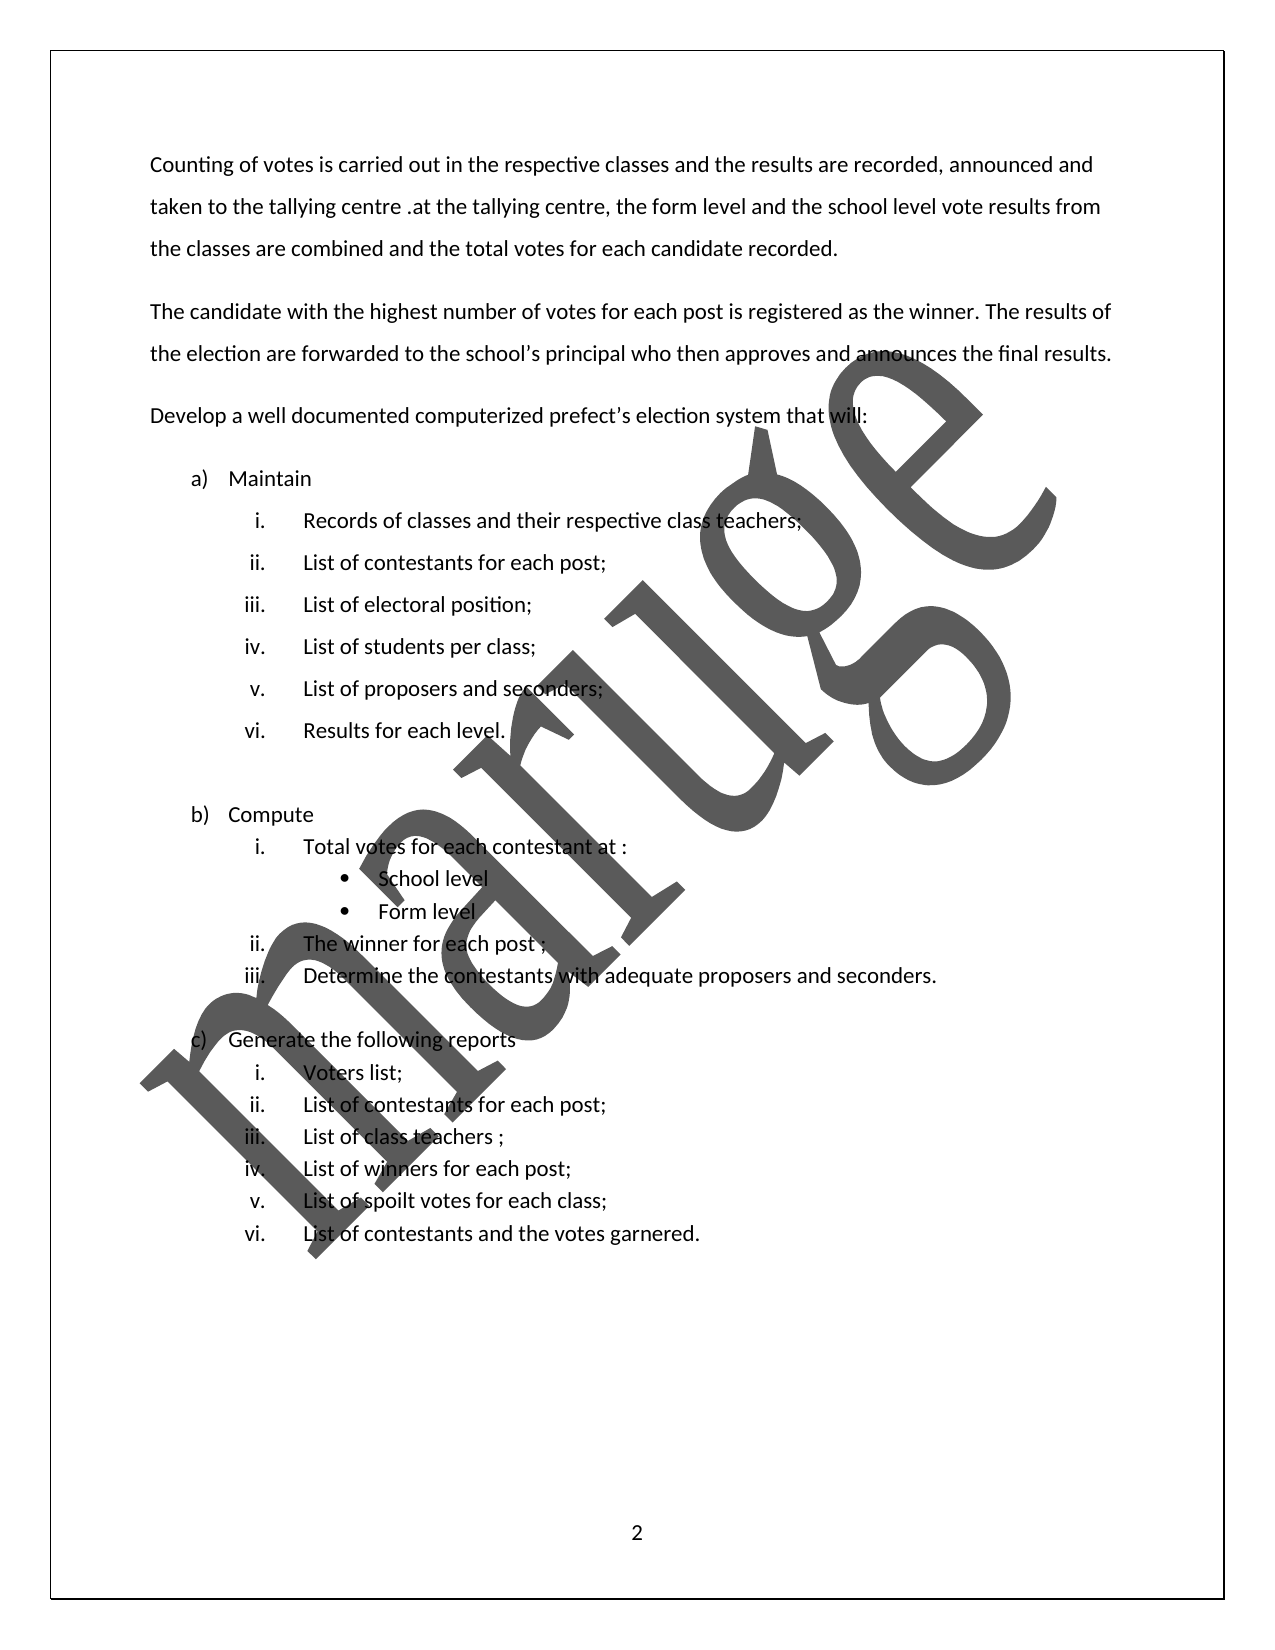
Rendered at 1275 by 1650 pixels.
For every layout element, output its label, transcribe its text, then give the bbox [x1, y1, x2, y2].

list Compute [191, 800, 1124, 828]
list School level [341, 864, 1124, 893]
list List of class teachers ; [266, 1122, 1124, 1150]
list List of electoral position; [266, 590, 1124, 618]
list List of winners for each post; [266, 1154, 1124, 1182]
text Develop a well documented computerized prefect’s election system that will: [150, 402, 1124, 429]
list Form level [341, 897, 1124, 925]
list Records of classes and their respective class teachers; [266, 506, 1124, 534]
list Results for each level. [266, 716, 1124, 744]
list Maintain [191, 464, 1124, 492]
list Total votes for each contestant at : [266, 832, 1124, 860]
list List of proposers and seconders; [266, 674, 1124, 702]
text The candidate with the highest number of votes for each post is registered as the winner. The results of the election are forwarded to the school’s principal who then approves and announces the final results. [150, 297, 1124, 367]
list List of contestants for each post; [266, 1090, 1124, 1118]
list Voters list; [266, 1058, 1124, 1086]
list Generate the following reports [191, 1026, 1124, 1053]
list List of contestants and the votes garnered. [266, 1219, 1124, 1247]
list List of spoilt votes for each class; [266, 1186, 1124, 1214]
list Determine the contestants with adequate proposers and seconders. [266, 961, 1124, 989]
list List of contestants for each post; [266, 548, 1124, 576]
list The winner for each post ; [266, 929, 1124, 957]
list List of students per class; [266, 632, 1124, 660]
text Counting of votes is carried out in the respective classes and the results are recorded, announced and taken to the tallying centre .at the tallying centre, the form level and the school level vote results from the classes are combined and the total votes for each candidate recorded. [150, 150, 1124, 262]
